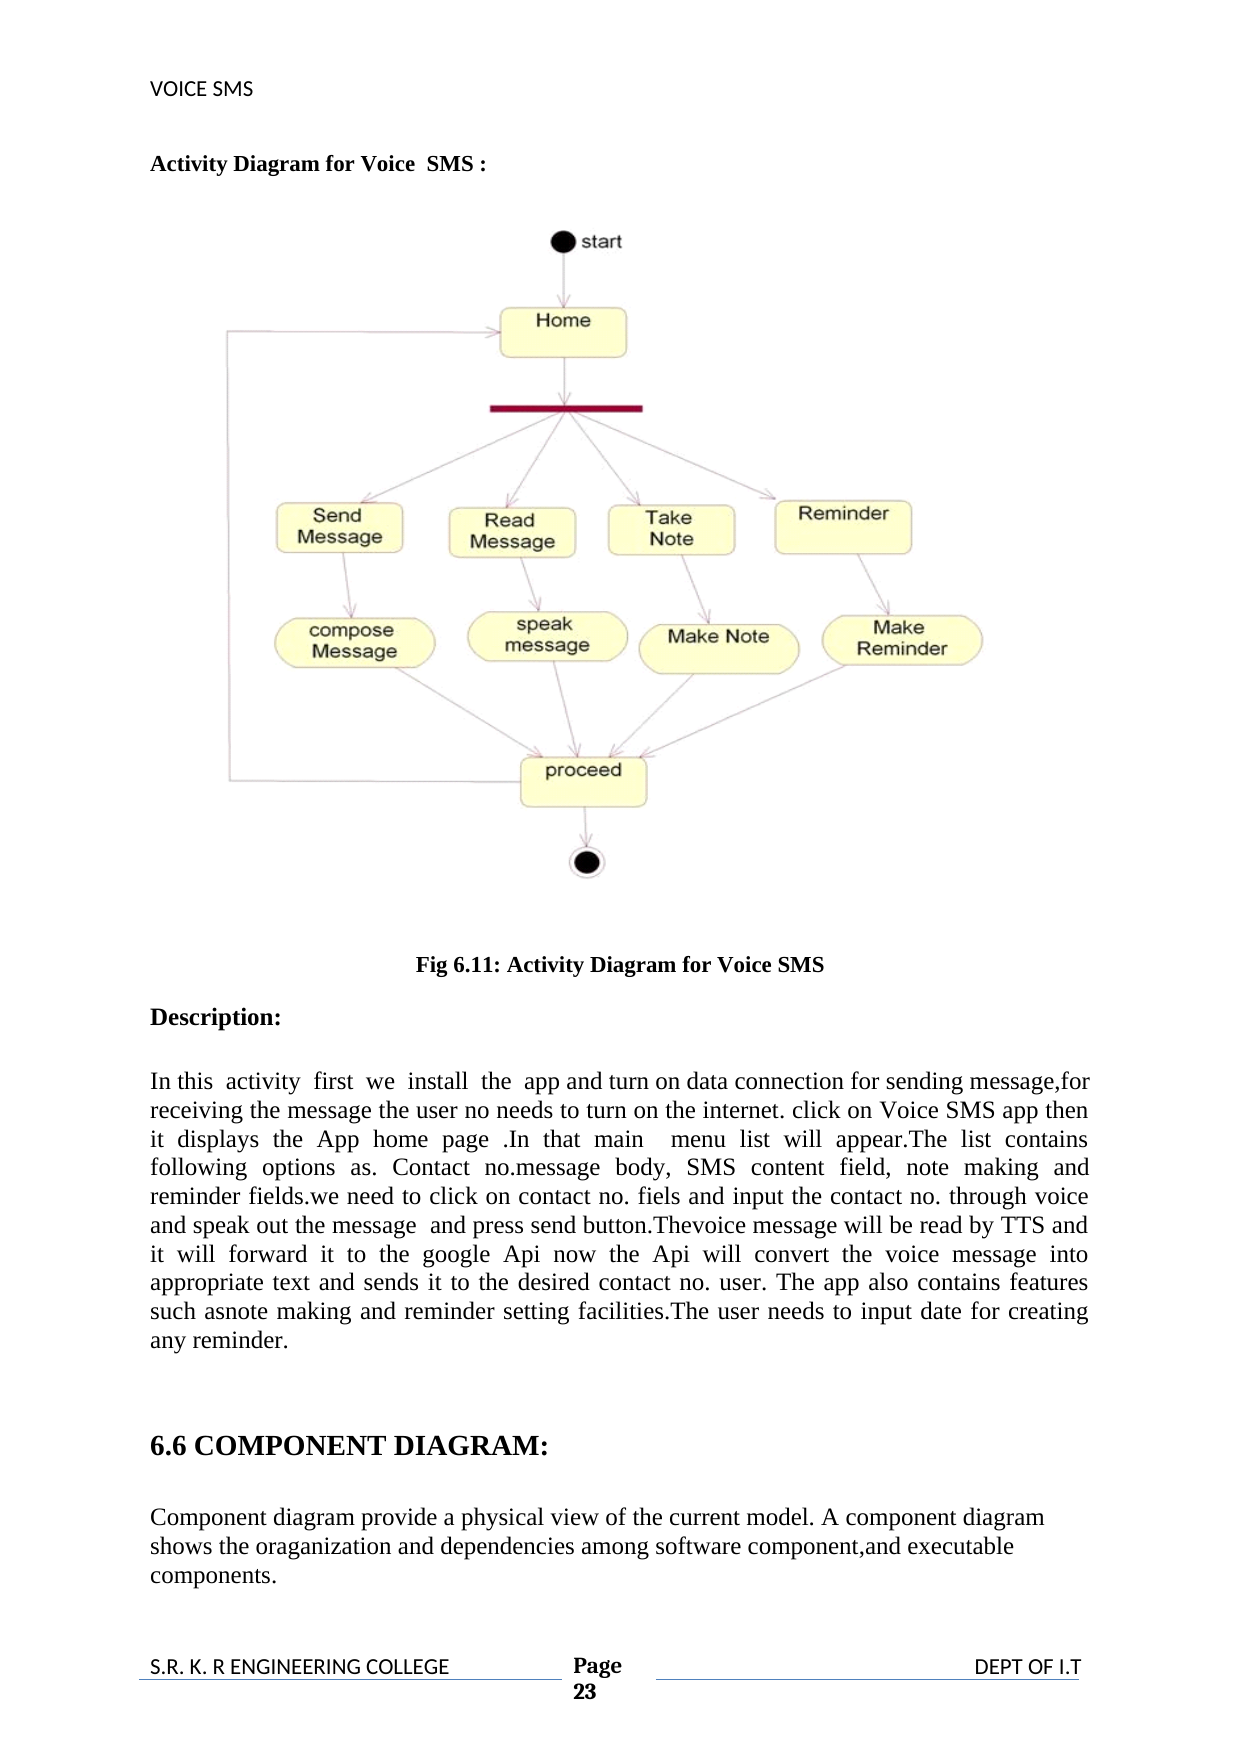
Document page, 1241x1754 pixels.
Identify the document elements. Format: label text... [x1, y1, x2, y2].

text Component diagram provide a physical view of the current model. A component diagram shows the oraganization and dependencies among software component,and executable components. [150, 1502, 1092, 1589]
text Fig 6.11: Activity Diagram for Voice SMS [150, 951, 1090, 978]
text In this activity first we install the app and turn on data connection for sending message,for receiving the message the user no needs to turn on the internet. click on Voice SMS app then it displays the App home page .In that main menu list will appear.The list contains following options as. Contact no.message body, SMS content field, note making and reminder fields.we need to click on contact no. fiels and input the contact no. through voice and speak out the message and press send button.Thevoice message will be read by TTS and it will forward it to the google Api now the Api will convert the voice message into appropriate text and sends it to the desired contact no. user. The app also contains features such asnote making and reminder setting facilities.The user needs to input date for creating any reminder. [150, 1066, 1090, 1354]
text Description: [150, 1002, 1092, 1031]
text 6.6 COMPONENT DIAGRAM: [150, 1428, 1092, 1461]
picture [169, 201, 1072, 882]
text Activity Diagram for Voice SMS : [150, 150, 1116, 176]
